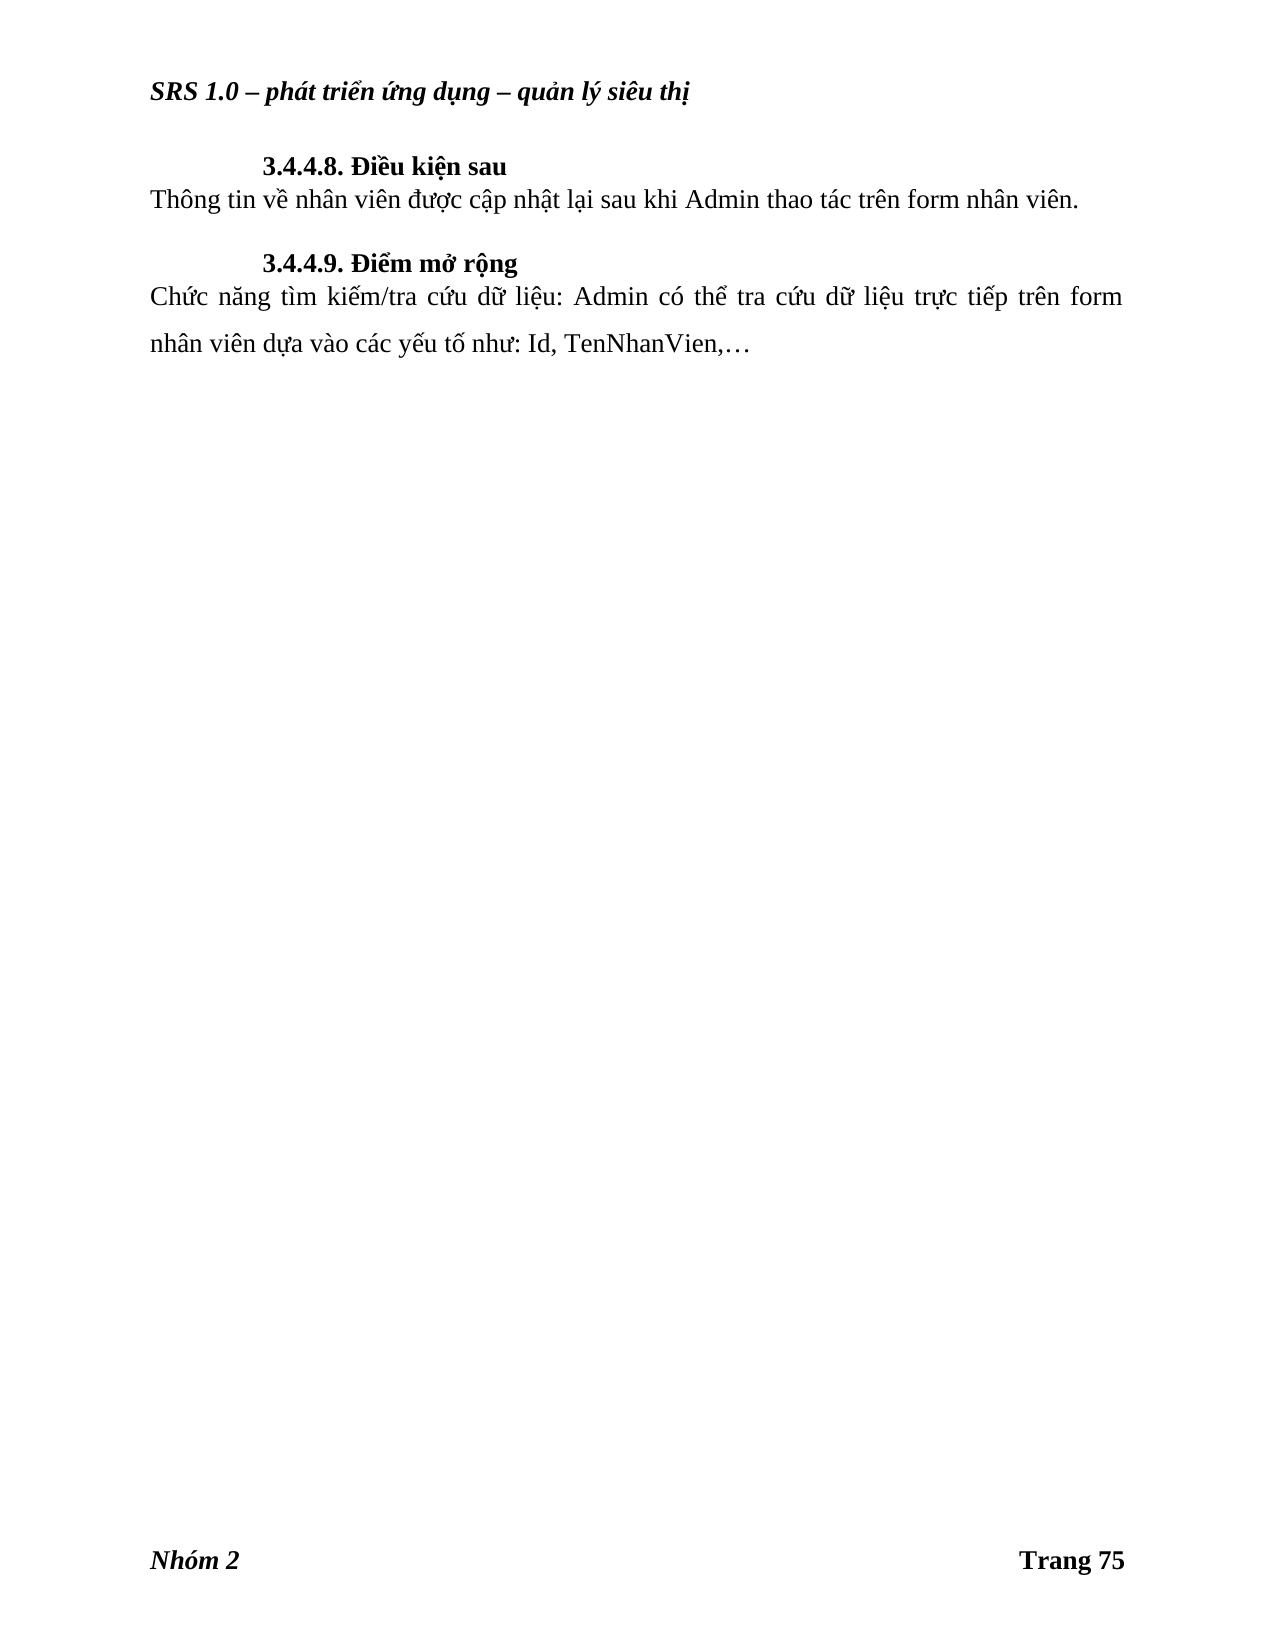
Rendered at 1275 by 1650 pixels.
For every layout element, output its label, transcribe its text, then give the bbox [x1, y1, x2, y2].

text Chức năng tìm kiếm/tra cứu dữ liệu: Admin có thể tra cứu dữ liệu trực tiếp trên form nhân viên dựa vào các yếu tố như: Id, TenNhanVien,… [150, 280, 1125, 358]
subtitle Điều kiện sau [262, 150, 1125, 181]
text Thông tin về nhân viên được cập nhật lại sau khi Admin thao tác trên form nhân viên. [150, 183, 1125, 215]
subtitle Điểm mở rộng [262, 247, 1125, 278]
